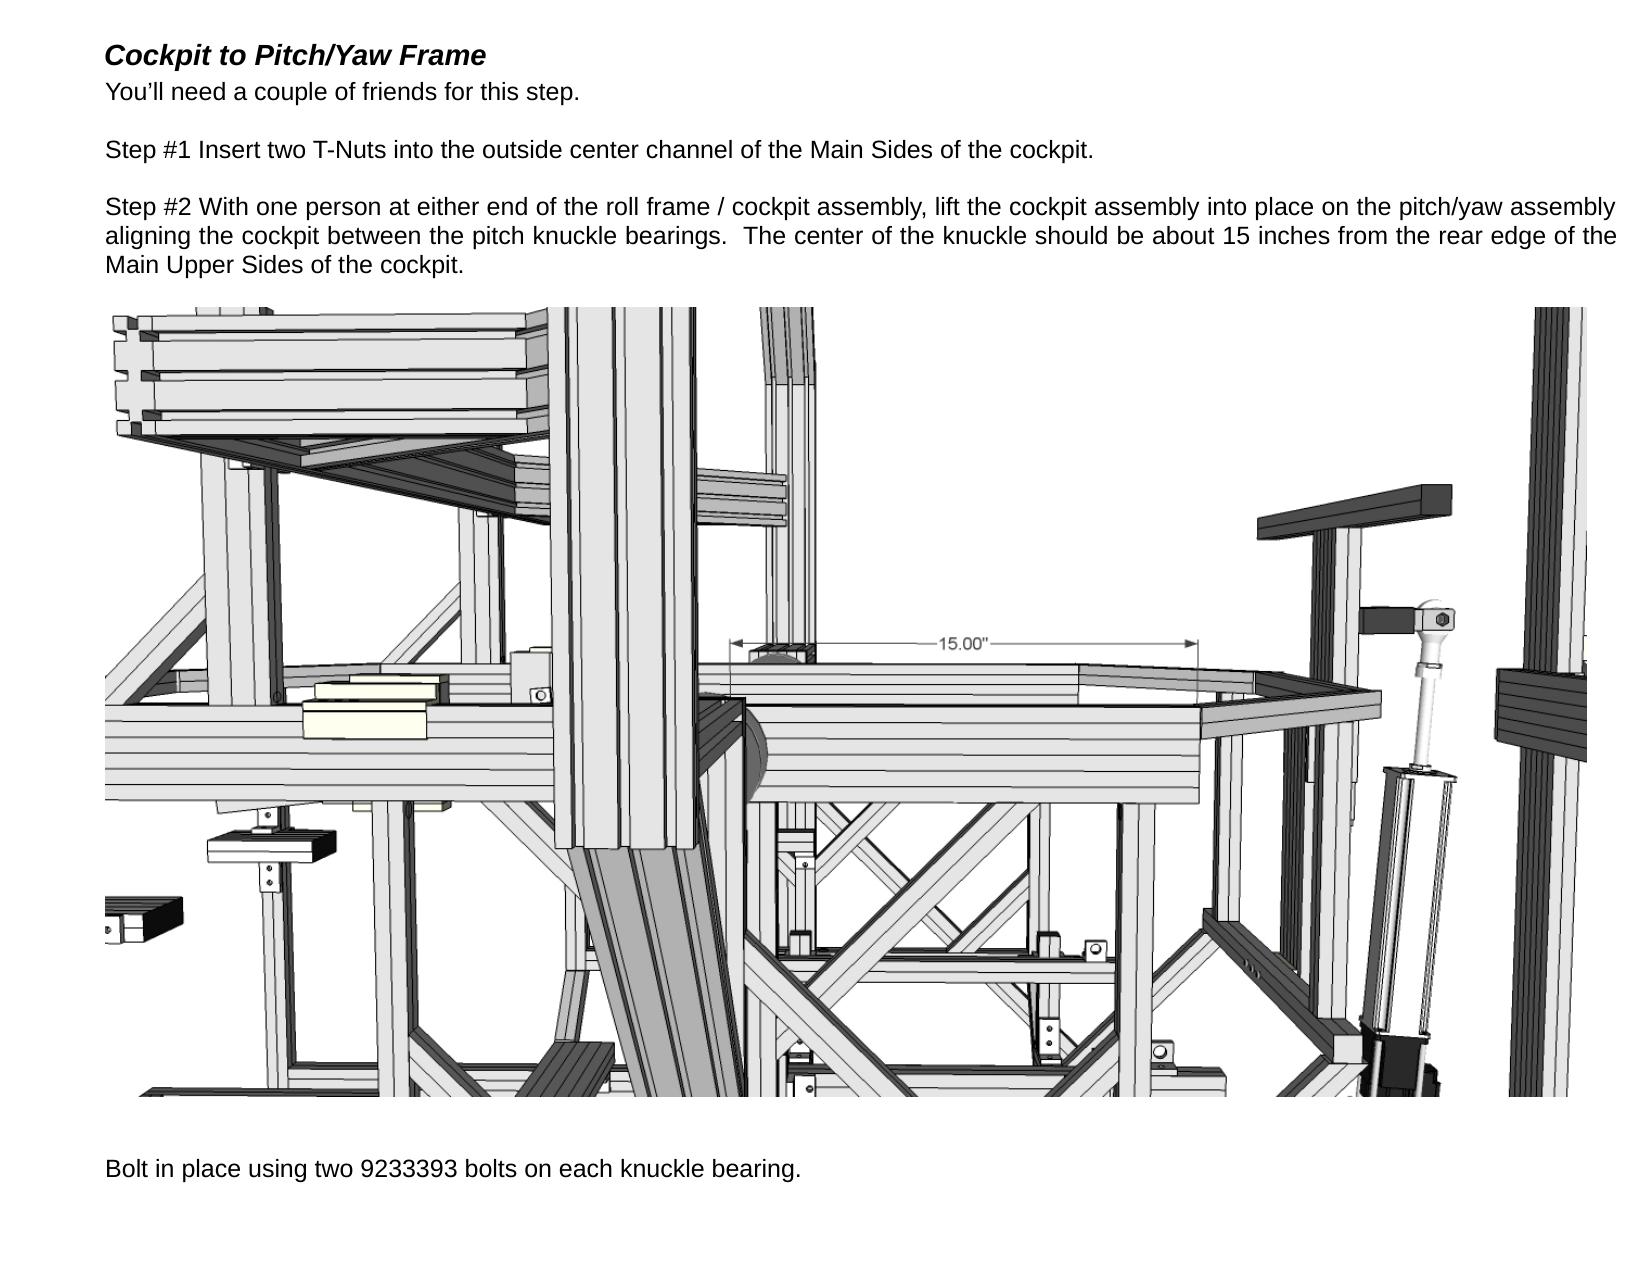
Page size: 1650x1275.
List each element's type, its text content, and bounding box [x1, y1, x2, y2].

text Bolt in place using two 9233393 bolts on each knuckle bearing. [105, 1154, 1620, 1183]
picture [105, 307, 1587, 1097]
subtitle Cockpit to Pitch/Yaw Frame [30, 37, 1620, 71]
text Step #2 With one person at either end of the roll frame / cockpit assembly, lift the cockpit assembly into place on the pitch/yaw assembly aligning the cockpit between the pitch knuckle bearings. The center of the knuckle should be about 15 inches from the rear edge of the Main Upper Sides of the cockpit. [105, 192, 1620, 278]
text Step #1 Insert two T-Nuts into the outside center channel of the Main Sides of the cockpit. [105, 135, 1620, 163]
text You’ll need a couple of friends for this step. [105, 77, 1620, 106]
